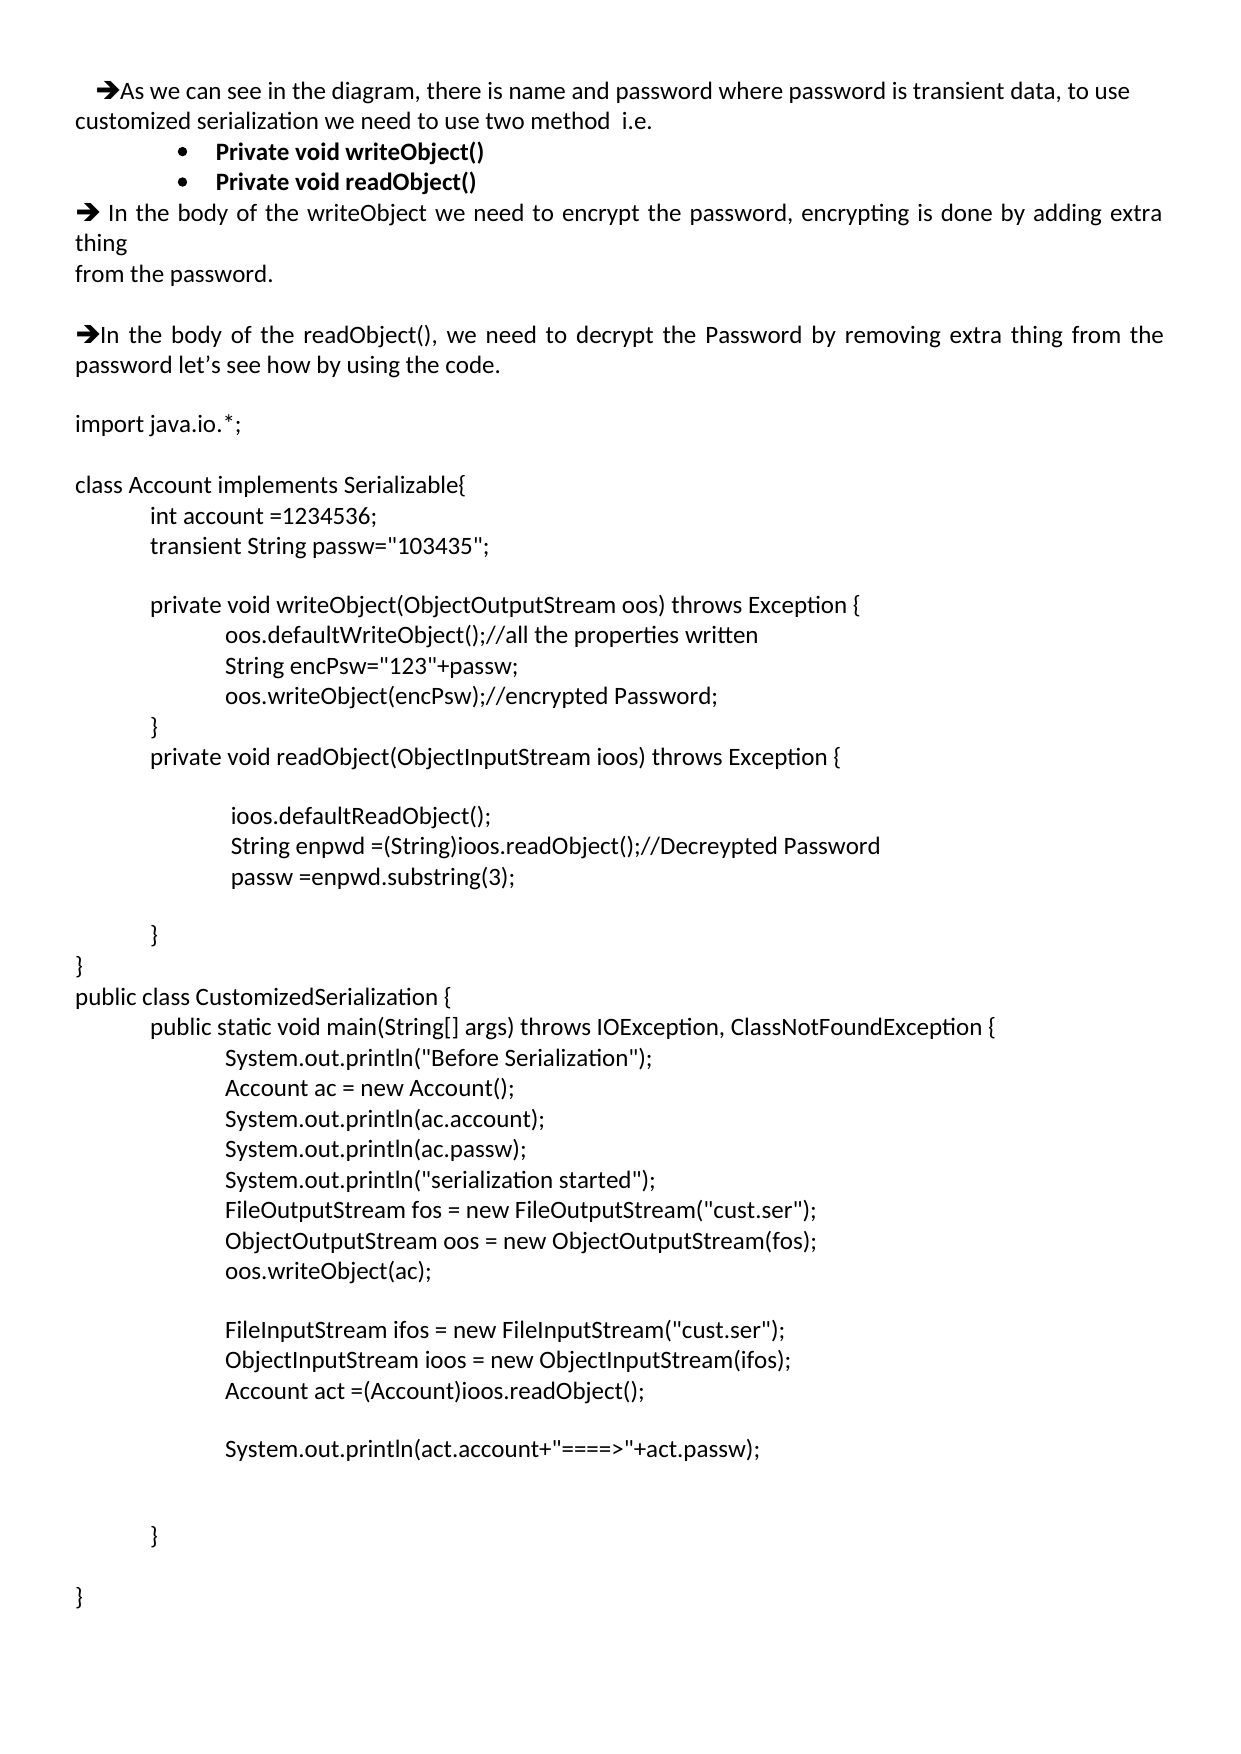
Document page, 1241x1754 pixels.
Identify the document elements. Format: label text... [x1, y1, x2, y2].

text Account ac = new Account(); [75, 1072, 1165, 1103]
text System.out.println("serialization started"); [75, 1164, 1165, 1194]
text ObjectOutputStream oos = new ObjectOutputStream(fos); [75, 1225, 1165, 1255]
text As we can see in the diagram, there is name and password where password is transient data, to use customized serialization we need to use two method i.e. [75, 75, 1165, 136]
text } [75, 1520, 1165, 1551]
text oos.writeObject(ac); [75, 1255, 1165, 1286]
text System.out.println(ac.passw); [75, 1133, 1165, 1164]
text import java.io.*; [75, 408, 1165, 439]
text from the password. [75, 258, 1165, 289]
text transient String passw="103435"; [75, 530, 1165, 561]
text int account =1234536; [75, 500, 1165, 530]
text oos.defaultWriteObject();//all the properties written [75, 619, 1165, 650]
text oos.writeObject(encPsw);//encrypted Password; [75, 680, 1165, 711]
text In the body of the writeObject we need to encrypt the password, encrypting is done by adding extra thing [75, 197, 1165, 258]
text } [75, 1581, 1165, 1612]
text In the body of the readObject(), we need to decrypt the Password by removing extra thing from the password let’s see how by using the code. [75, 319, 1165, 380]
text private void readObject(ObjectInputStream ioos) throws Exception { [75, 741, 1165, 772]
text public static void main(String[] args) throws IOException, ClassNotFoundException { [75, 1011, 1165, 1042]
list Private void writeObject() [178, 136, 1165, 167]
text System.out.println(act.account+"====>"+act.passw); [75, 1433, 1165, 1464]
text } [75, 950, 1165, 981]
text } [75, 919, 1165, 950]
text } [75, 711, 1165, 741]
list Private void readObject() [178, 167, 1165, 197]
text FileInputStream ifos = new FileInputStream("cust.ser"); [75, 1314, 1165, 1344]
text System.out.println("Before Serialization"); [75, 1042, 1165, 1072]
text public class CustomizedSerialization { [75, 981, 1165, 1011]
text private void writeObject(ObjectOutputStream oos) throws Exception { [75, 589, 1165, 619]
text String encPsw="123"+passw; [75, 650, 1165, 680]
text passw =enpwd.substring(3); [75, 861, 1165, 892]
text ioos.defaultReadObject(); [75, 800, 1165, 831]
text ObjectInputStream ioos = new ObjectInputStream(ifos); [75, 1344, 1165, 1375]
text class Account implements Serializable{ [75, 469, 1165, 500]
text System.out.println(ac.account); [75, 1103, 1165, 1133]
text String enpwd =(String)ioos.readObject();//Decreypted Password [75, 831, 1165, 861]
text FileOutputStream fos = new FileOutputStream("cust.ser"); [75, 1194, 1165, 1225]
text Account act =(Account)ioos.readObject(); [75, 1375, 1165, 1405]
